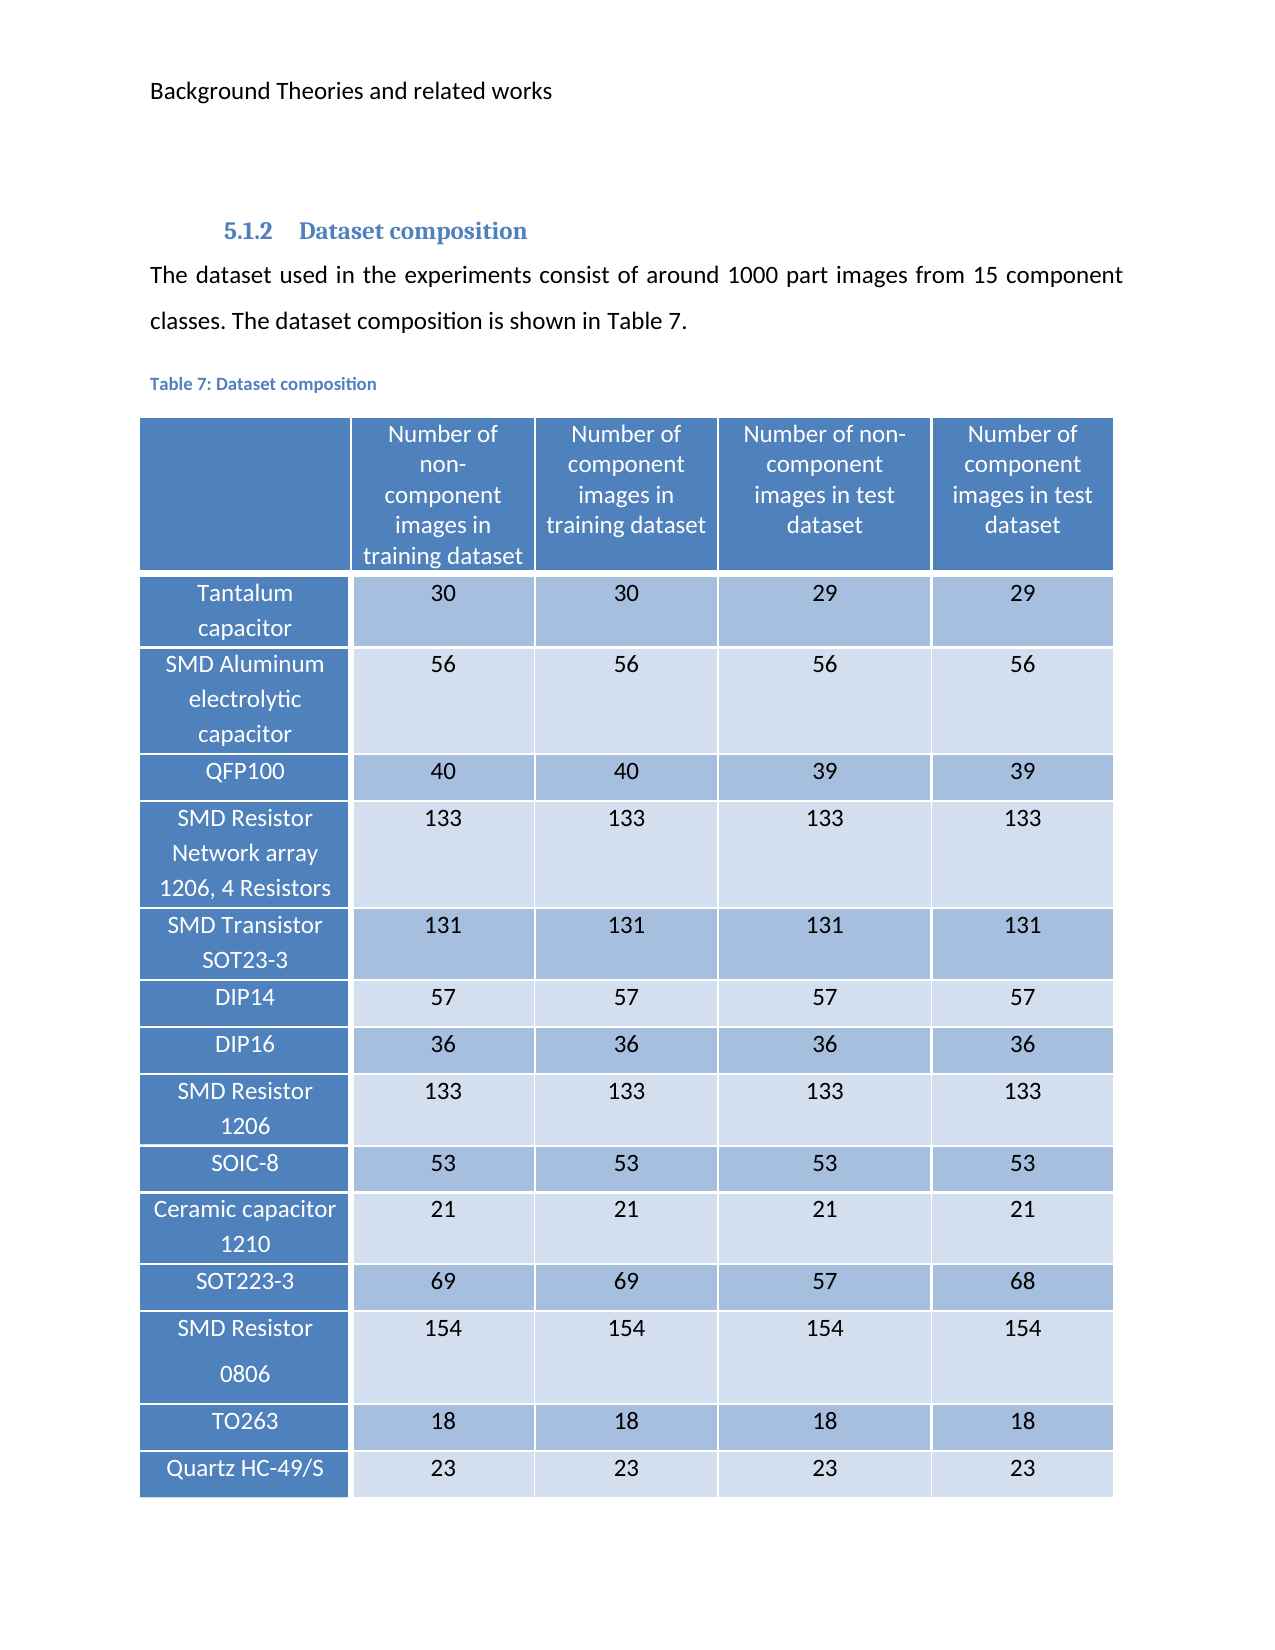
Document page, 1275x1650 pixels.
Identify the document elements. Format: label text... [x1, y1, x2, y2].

table_cell 57 [932, 981, 1113, 1026]
table_cell 23 [354, 1452, 534, 1497]
table_cell 23 [719, 1452, 931, 1497]
table_cell 40 [536, 755, 717, 800]
table_cell SMD Resistor 1206 [140, 1075, 348, 1144]
table_cell 69 [536, 1265, 717, 1310]
table_cell 154 [354, 1312, 534, 1403]
table_cell SMD Aluminum electrolytic capacitor [140, 649, 348, 753]
subtitle Dataset composition [224, 217, 1125, 245]
table_cell 133 [535, 802, 717, 907]
table_cell 23 [932, 1452, 1113, 1497]
table_cell Quartz HC-49/S [140, 1452, 348, 1497]
table_cell 133 [354, 802, 534, 907]
table_cell 18 [933, 1405, 1113, 1450]
table_cell 57 [719, 1265, 930, 1310]
table_cell 21 [354, 1194, 534, 1263]
table_header Number of non-component images in training dataset [352, 418, 534, 570]
table_cell 154 [535, 1312, 717, 1403]
table_cell DIP16 [140, 1028, 348, 1073]
table_header Number of non-component images in test dataset [719, 418, 930, 570]
table_cell 133 [354, 1075, 534, 1144]
table_cell 39 [933, 755, 1113, 800]
table_cell 154 [719, 1312, 931, 1403]
table_cell 21 [535, 1194, 717, 1263]
table_cell 68 [933, 1265, 1113, 1310]
table_cell 39 [719, 755, 930, 800]
table_cell 56 [719, 649, 931, 753]
table_cell TO263 [140, 1405, 348, 1450]
table_cell 36 [536, 1028, 717, 1073]
table_cell 18 [719, 1405, 930, 1450]
table_cell 131 [719, 909, 930, 979]
table_cell 131 [354, 909, 534, 979]
table_cell 29 [719, 577, 930, 646]
table_cell 57 [354, 981, 534, 1026]
table_cell SOIC-8 [140, 1147, 348, 1191]
table_cell 133 [535, 1075, 717, 1144]
table_cell DIP14 [140, 981, 348, 1026]
table_header Number of component images in test dataset [933, 418, 1113, 570]
table_cell 69 [354, 1265, 534, 1310]
table_cell 53 [536, 1147, 717, 1191]
table_cell 53 [354, 1147, 534, 1191]
table_cell 131 [933, 909, 1113, 979]
table_cell SMD Resistor Network array 1206, 4 Resistors [140, 802, 348, 907]
table_cell 21 [932, 1194, 1113, 1263]
table_cell Ceramic capacitor 1210 [140, 1194, 348, 1263]
table_cell 154 [932, 1312, 1113, 1403]
table_cell 36 [354, 1028, 534, 1073]
table_cell 18 [354, 1405, 534, 1450]
table_cell QFP100 [140, 755, 348, 800]
table_cell 133 [719, 1075, 931, 1144]
table_cell 57 [535, 981, 717, 1026]
table_cell 53 [719, 1147, 930, 1191]
table_cell 23 [535, 1452, 717, 1497]
table_cell 40 [354, 755, 534, 800]
table_cell 56 [932, 649, 1113, 753]
table_cell 36 [933, 1028, 1113, 1073]
table_cell 133 [719, 802, 931, 907]
table_cell 56 [354, 649, 534, 753]
table_cell 29 [933, 577, 1113, 646]
table_header Number of component images in training dataset [536, 418, 717, 570]
table_cell Tantalum capacitor [140, 577, 348, 646]
table_cell 131 [536, 909, 717, 979]
table_cell 56 [535, 649, 717, 753]
table_header [140, 418, 350, 570]
table_cell SMD Resistor 0806 [140, 1312, 348, 1403]
table_cell 30 [536, 577, 717, 646]
table_cell 53 [933, 1147, 1113, 1191]
table_cell SMD Transistor SOT23-3 [140, 909, 348, 979]
table_cell 21 [719, 1194, 931, 1263]
text The dataset used in the experiments consist of around 1000 part images from 15 component classes. The dataset composition is shown in Table 7. [150, 260, 1125, 336]
table_cell 57 [719, 981, 931, 1026]
table_cell 133 [932, 1075, 1113, 1144]
table_cell 18 [536, 1405, 717, 1450]
table_cell 133 [932, 802, 1113, 907]
table_cell 36 [719, 1028, 930, 1073]
table_cell 30 [354, 577, 534, 646]
table_cell SOT223-3 [140, 1265, 348, 1310]
